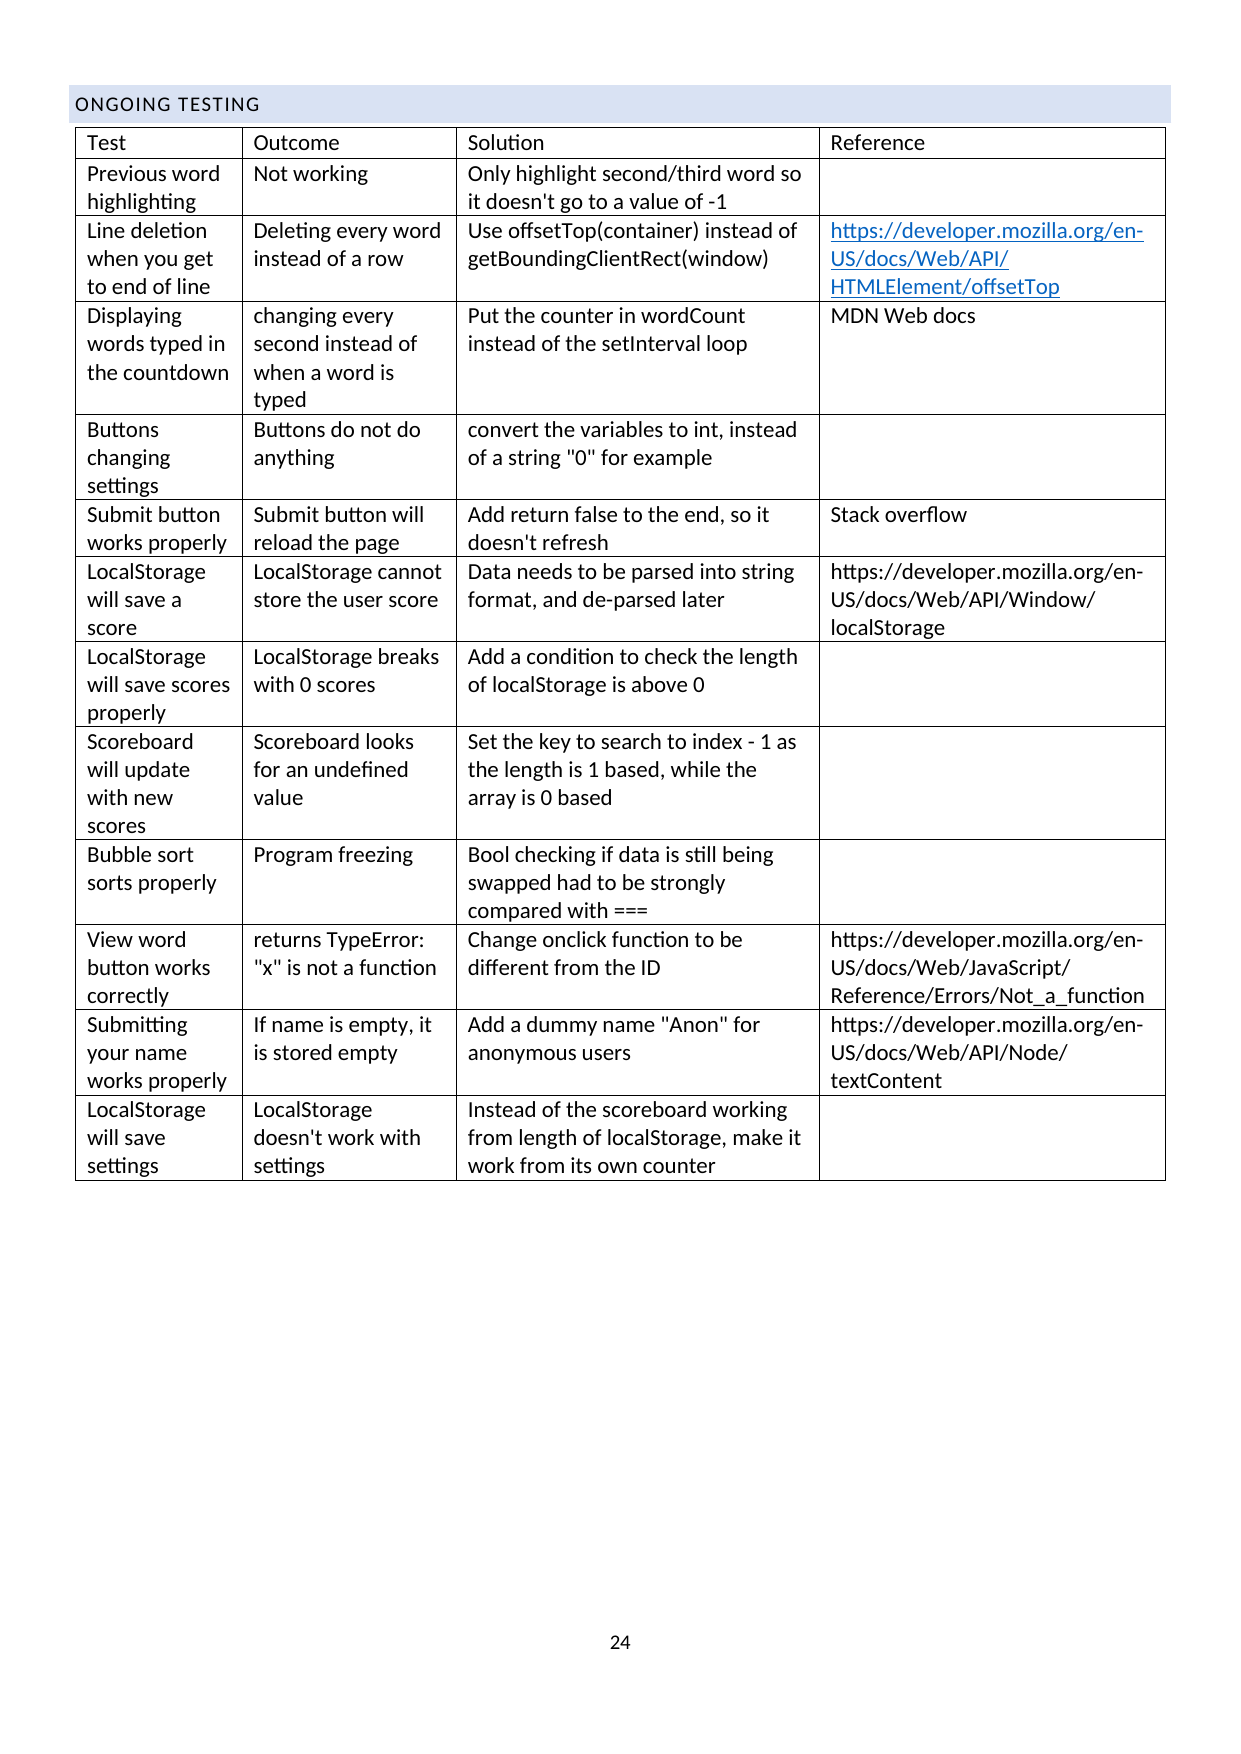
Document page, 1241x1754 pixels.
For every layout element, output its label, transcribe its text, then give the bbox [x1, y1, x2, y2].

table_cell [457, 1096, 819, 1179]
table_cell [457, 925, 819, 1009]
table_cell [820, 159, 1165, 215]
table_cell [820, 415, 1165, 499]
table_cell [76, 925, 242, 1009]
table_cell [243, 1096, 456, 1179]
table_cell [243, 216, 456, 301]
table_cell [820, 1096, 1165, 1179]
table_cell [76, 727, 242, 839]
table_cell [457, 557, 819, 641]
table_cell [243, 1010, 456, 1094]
subtitle Ongoing Testing [75, 92, 1165, 117]
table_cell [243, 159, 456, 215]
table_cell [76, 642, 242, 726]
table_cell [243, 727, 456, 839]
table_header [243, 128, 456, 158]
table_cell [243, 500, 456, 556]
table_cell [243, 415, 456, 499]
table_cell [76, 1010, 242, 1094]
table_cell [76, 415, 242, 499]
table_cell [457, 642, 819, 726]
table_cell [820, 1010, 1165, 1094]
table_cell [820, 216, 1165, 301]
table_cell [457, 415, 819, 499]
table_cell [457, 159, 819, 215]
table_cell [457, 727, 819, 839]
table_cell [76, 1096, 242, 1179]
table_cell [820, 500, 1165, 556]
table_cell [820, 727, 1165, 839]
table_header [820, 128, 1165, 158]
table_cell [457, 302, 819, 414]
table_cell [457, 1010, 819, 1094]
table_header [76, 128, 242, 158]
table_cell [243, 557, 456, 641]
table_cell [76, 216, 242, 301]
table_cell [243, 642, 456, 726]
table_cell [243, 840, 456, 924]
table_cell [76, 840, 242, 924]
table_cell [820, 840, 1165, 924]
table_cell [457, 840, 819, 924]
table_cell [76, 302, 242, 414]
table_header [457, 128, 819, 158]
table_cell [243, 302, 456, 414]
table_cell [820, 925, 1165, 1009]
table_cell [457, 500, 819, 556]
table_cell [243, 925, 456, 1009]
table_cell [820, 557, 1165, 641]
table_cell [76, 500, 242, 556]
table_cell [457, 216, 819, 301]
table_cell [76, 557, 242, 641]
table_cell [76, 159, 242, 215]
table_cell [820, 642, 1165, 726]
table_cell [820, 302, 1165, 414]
